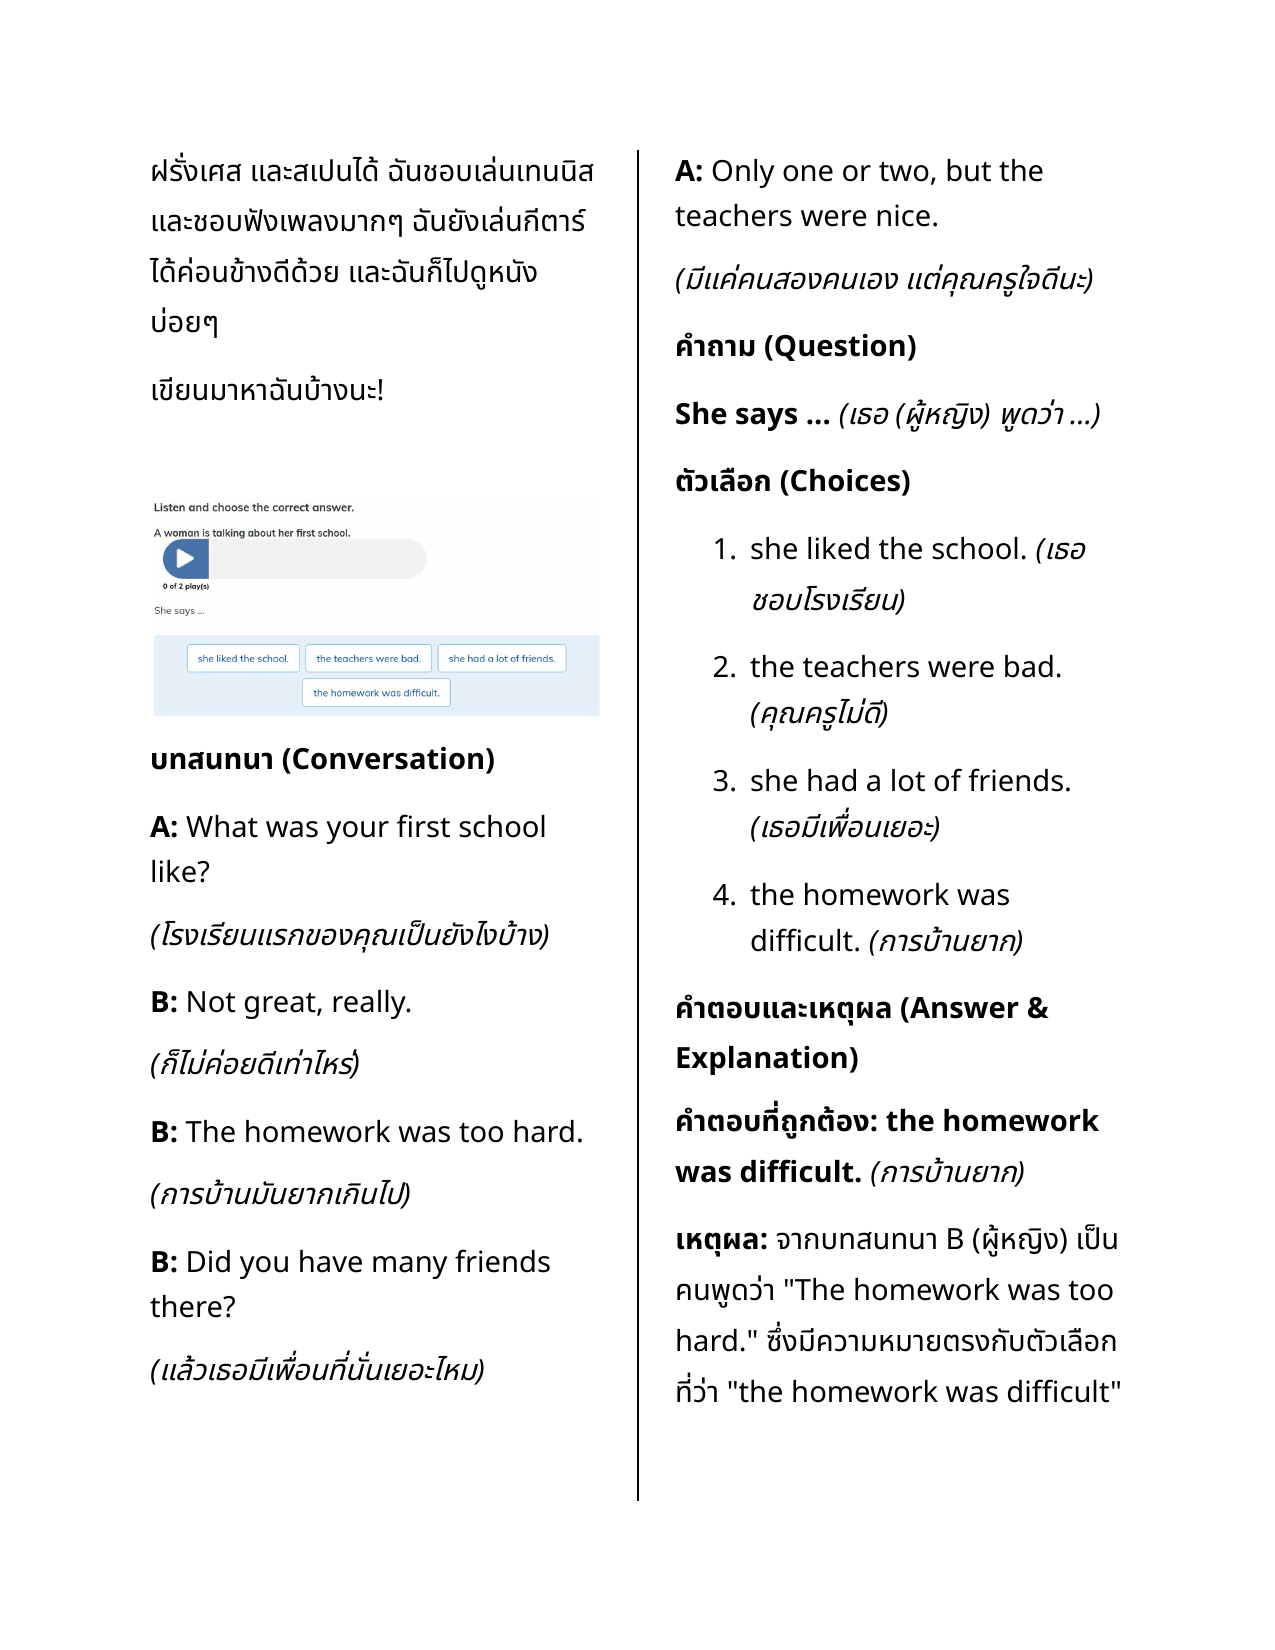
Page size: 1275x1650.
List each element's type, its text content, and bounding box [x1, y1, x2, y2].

text She says ... (เธอ (ผู้หญิง) พูดว่า ...) [675, 393, 1125, 437]
text คำตอบที่ถูกต้อง: the homework was difficult. (การบ้านยาก) [675, 1100, 1125, 1195]
text B: Did you have many friends there? [150, 1241, 600, 1326]
list the homework was difficult. (การบ้านยาก) [712, 874, 1125, 964]
text (มีแค่คนสองคนเอง แต่คุณครูใจดีนะ) [675, 258, 1125, 302]
text (แล้วเธอมีเพื่อนที่นั่นเยอะไหม) [150, 1349, 600, 1393]
text (ก็ไม่ค่อยดีเท่าไหร่) [150, 1044, 600, 1088]
text B: Not great, really. [150, 981, 600, 1021]
text (การบ้านมันยากเกินไป) [150, 1173, 600, 1218]
text คำตอบและเหตุผล (Answer & Explanation) [675, 987, 1125, 1077]
text เหตุผล: จากบทสนทนา B (ผู้หญิง) เป็นคนพูดว่า "The homework was too hard." ซึ่งมีความหมายตรงกับตัวเลือกที่ว่า "the homework was difficult" [675, 1218, 1125, 1415]
list she liked the school. (เธอชอบโรงเรียน) [712, 528, 1125, 623]
text บทสนทนา (Conversation) [150, 738, 600, 783]
picture [150, 498, 600, 717]
list she had a lot of friends. (เธอมีเพื่อนเยอะ) [712, 760, 1125, 851]
text ตัวเลือก (Choices) [675, 460, 1125, 505]
text (โรงเรียนแรกของคุณเป็นยังไงบ้าง) [150, 914, 600, 958]
text เขียนมาหาฉันบ้างนะ! [150, 369, 600, 413]
list the teachers were bad. (คุณครูไม่ดี) [712, 646, 1125, 737]
text B: The homework was too hard. [150, 1111, 600, 1151]
text A: Only one or two, but the teachers were nice. [675, 150, 1125, 235]
text A: What was your first school like? [150, 806, 600, 891]
text คำถาม (Question) [675, 325, 1125, 370]
